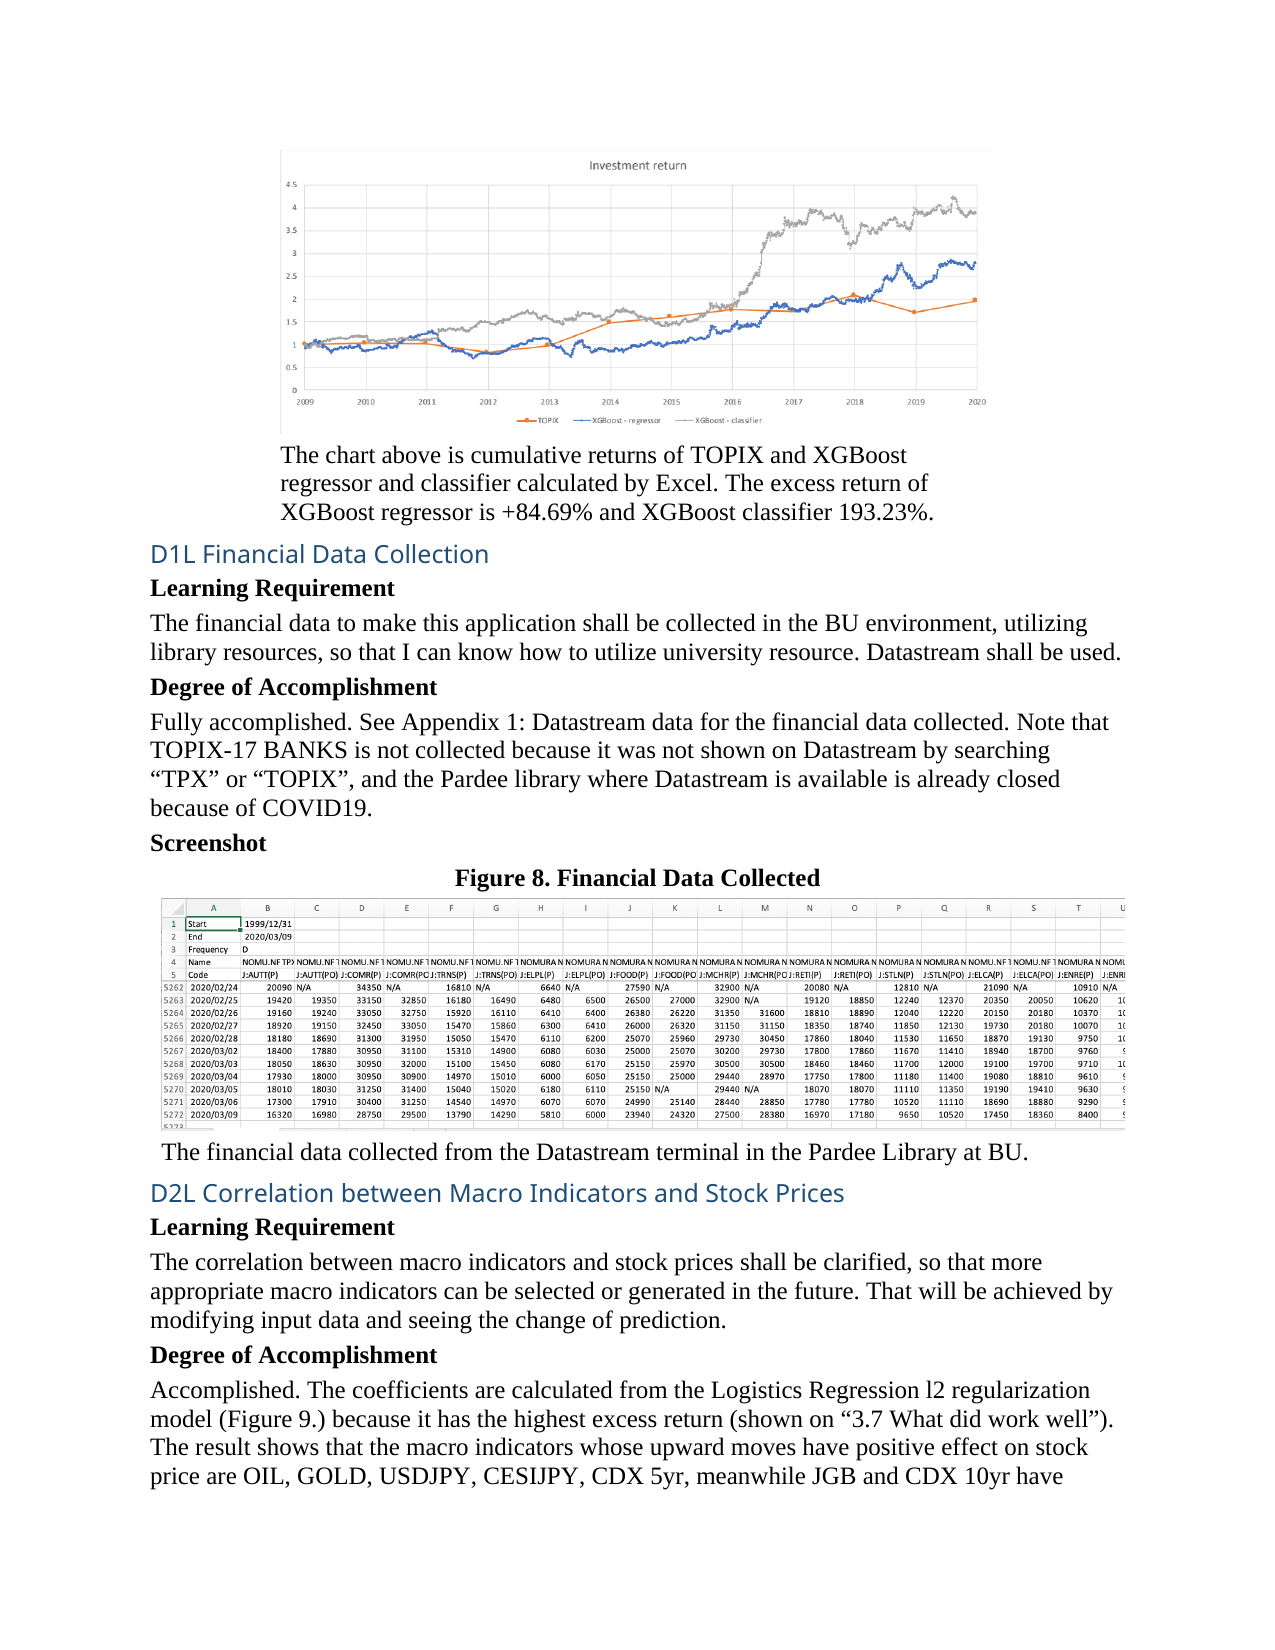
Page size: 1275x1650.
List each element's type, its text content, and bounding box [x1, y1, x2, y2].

text The correlation between macro indicators and stock prices shall be clarified, so that more appropriate macro indicators can be selected or generated in the future. That will be achieved by modifying input data and seeing the change of prediction. [150, 1247, 1125, 1334]
subtitle D2L Correlation between Macro Indicators and Stock Prices [150, 1176, 1125, 1210]
text Degree of Accomplishment [150, 1340, 1125, 1369]
text Learning Requirement [150, 1212, 1125, 1241]
picture [161, 898, 1125, 1131]
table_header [269, 150, 1006, 532]
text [150, 1375, 1125, 1490]
text Fully accomplished. See Appendix 1: Datastream data for the financial data collected. Note that TOPIX-17 BANKS is not collected because it was not shown on Datastream by searching “TPX” or “TOPIX”, and the Pardee library where Datastream is available is already closed because of COVID19. [150, 707, 1125, 822]
text Degree of Accomplishment [150, 672, 1125, 701]
table_header Figure 8. Financial Data Collected The financial data collected from the Datastream terminal in the Pardee Library at BU. [150, 863, 1125, 1172]
text Screenshot [150, 828, 1125, 857]
subtitle D1L Financial Data Collection [150, 536, 1125, 570]
text Learning Requirement [150, 573, 1125, 602]
text The financial data to make this application shall be collected in the BU environment, utilizing library resources, so that I can know how to utilize university resource. Datastream shall be used. [150, 608, 1125, 666]
